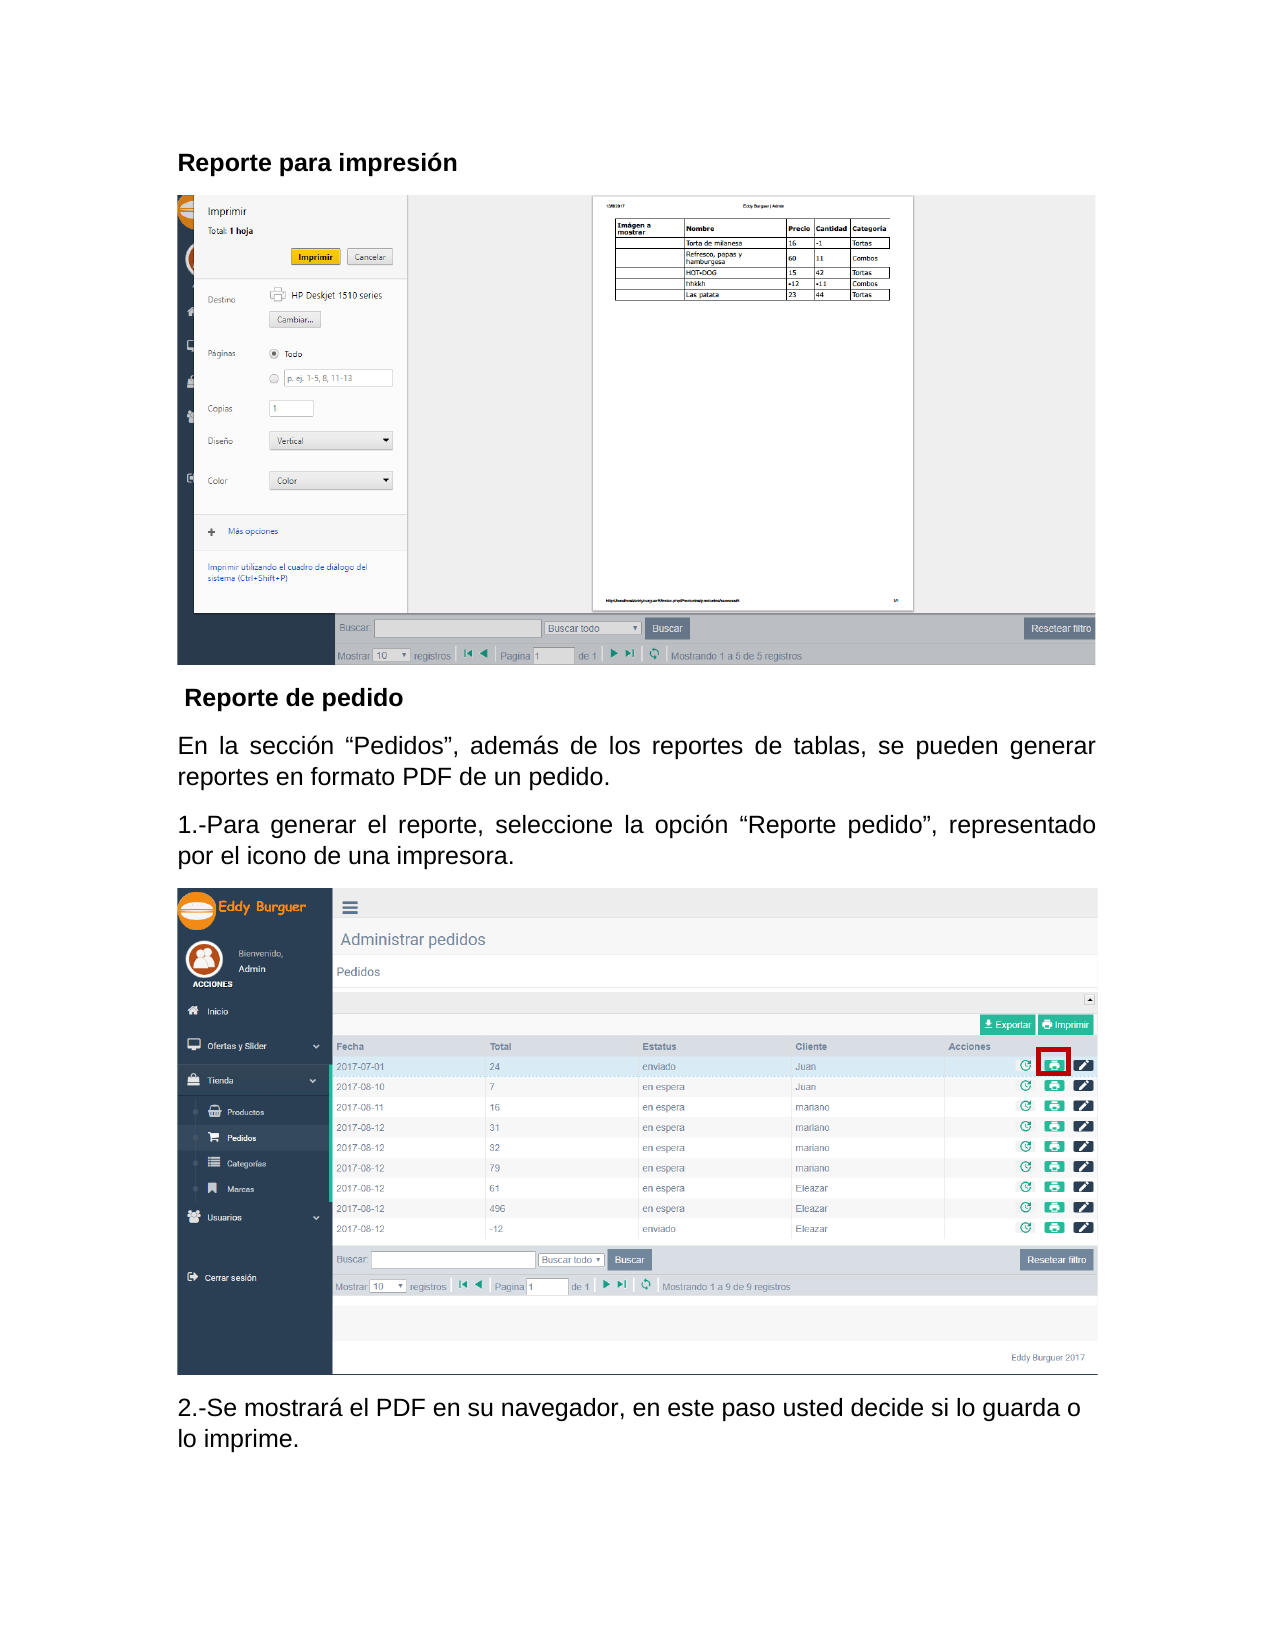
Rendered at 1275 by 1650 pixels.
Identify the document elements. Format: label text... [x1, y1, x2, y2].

text 2.-Se mostrará el PDF en su navegador, en este paso usted decide si lo guarda o lo imprime. [177, 1393, 1098, 1453]
text 1.-Para generar el reporte, seleccione la opción “Reporte pedido”, representado por el icono de una impresora. [177, 810, 1098, 869]
text Reporte de pedido [177, 683, 1098, 712]
text En la sección “Pedidos”, además de los reportes de tablas, se pueden generar reportes en formato PDF de un pedido. [177, 731, 1098, 791]
text Reporte para impresión [177, 148, 1098, 176]
picture [177, 195, 1096, 665]
picture [177, 888, 1098, 1375]
